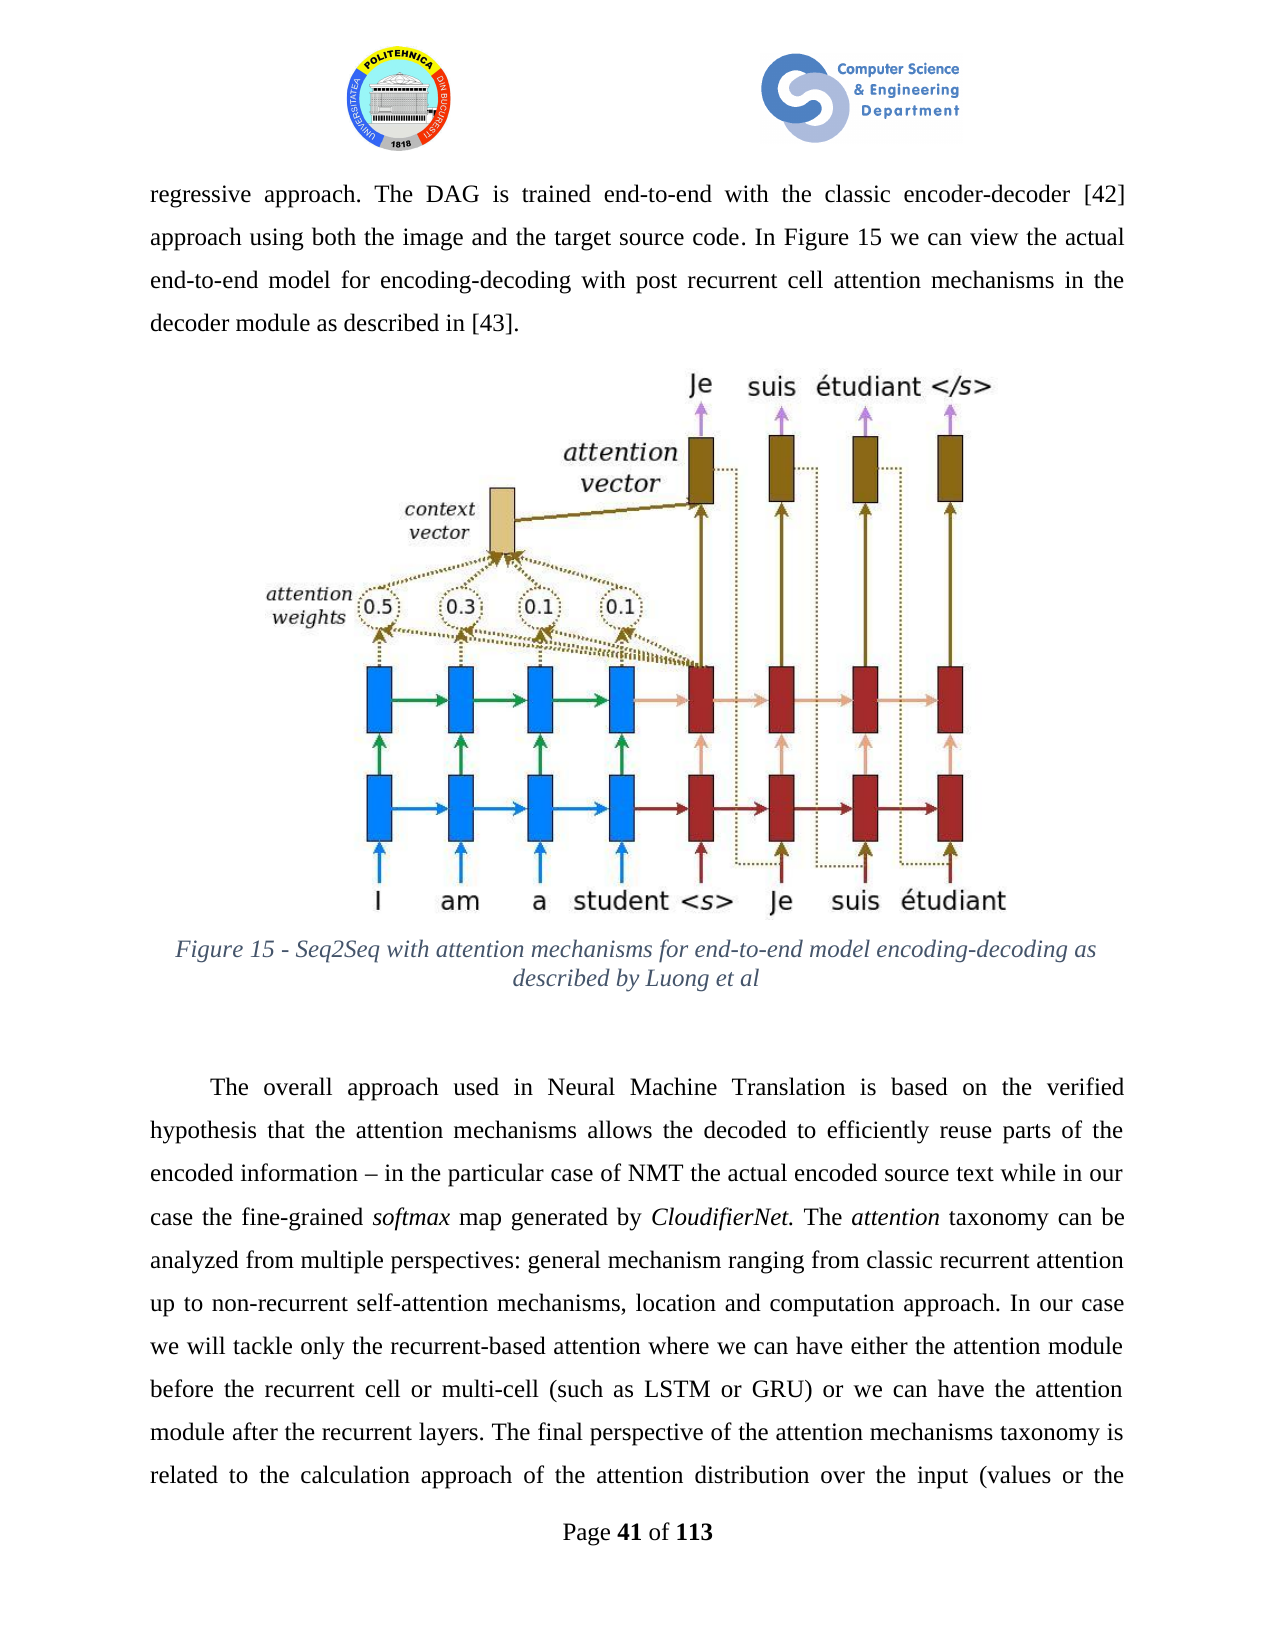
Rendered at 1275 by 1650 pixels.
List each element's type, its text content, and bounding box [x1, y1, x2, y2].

picture [760, 53, 963, 144]
picture [265, 368, 1009, 920]
picture [346, 46, 451, 151]
